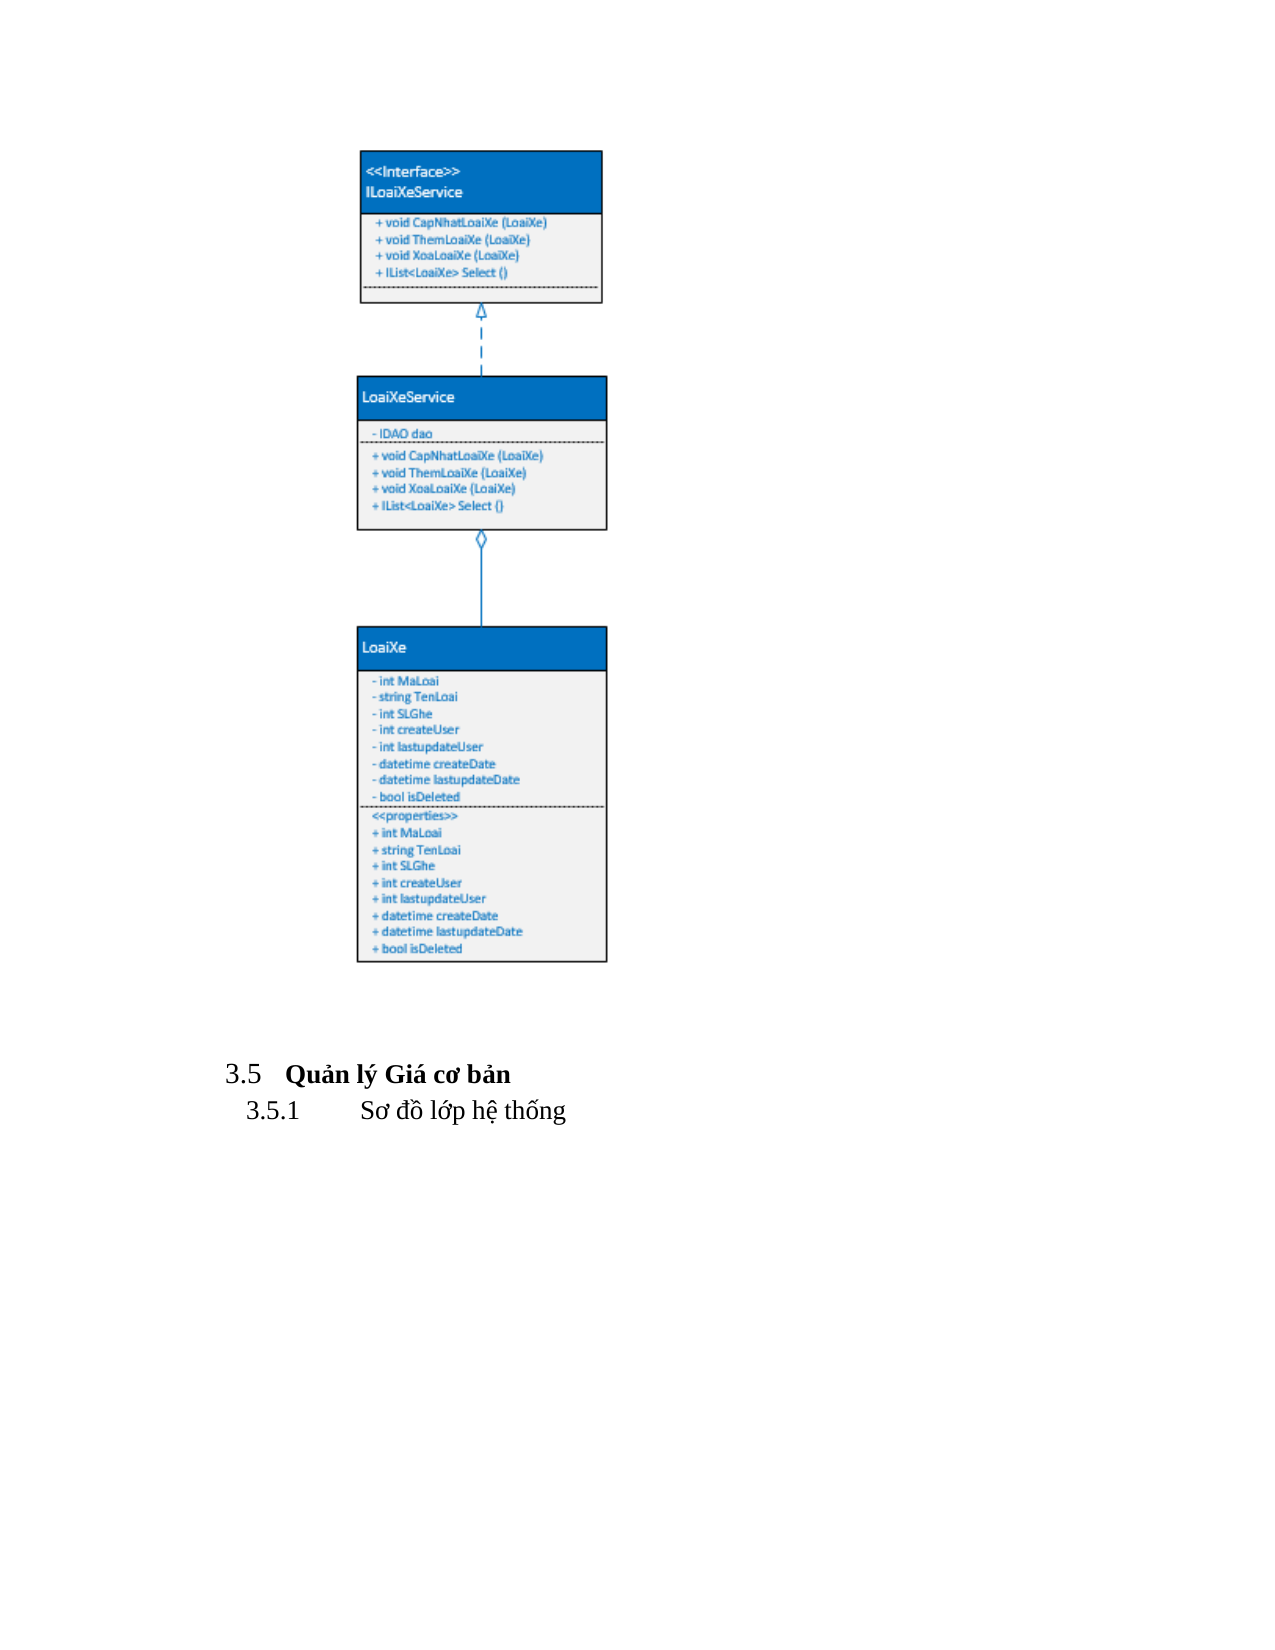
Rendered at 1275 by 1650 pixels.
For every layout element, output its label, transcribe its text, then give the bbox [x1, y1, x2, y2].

picture [285, 150, 661, 980]
text Quản lý Giá cơ bản [225, 1056, 1125, 1089]
list Sơ đồ lớp hệ thống [300, 1094, 1125, 1125]
